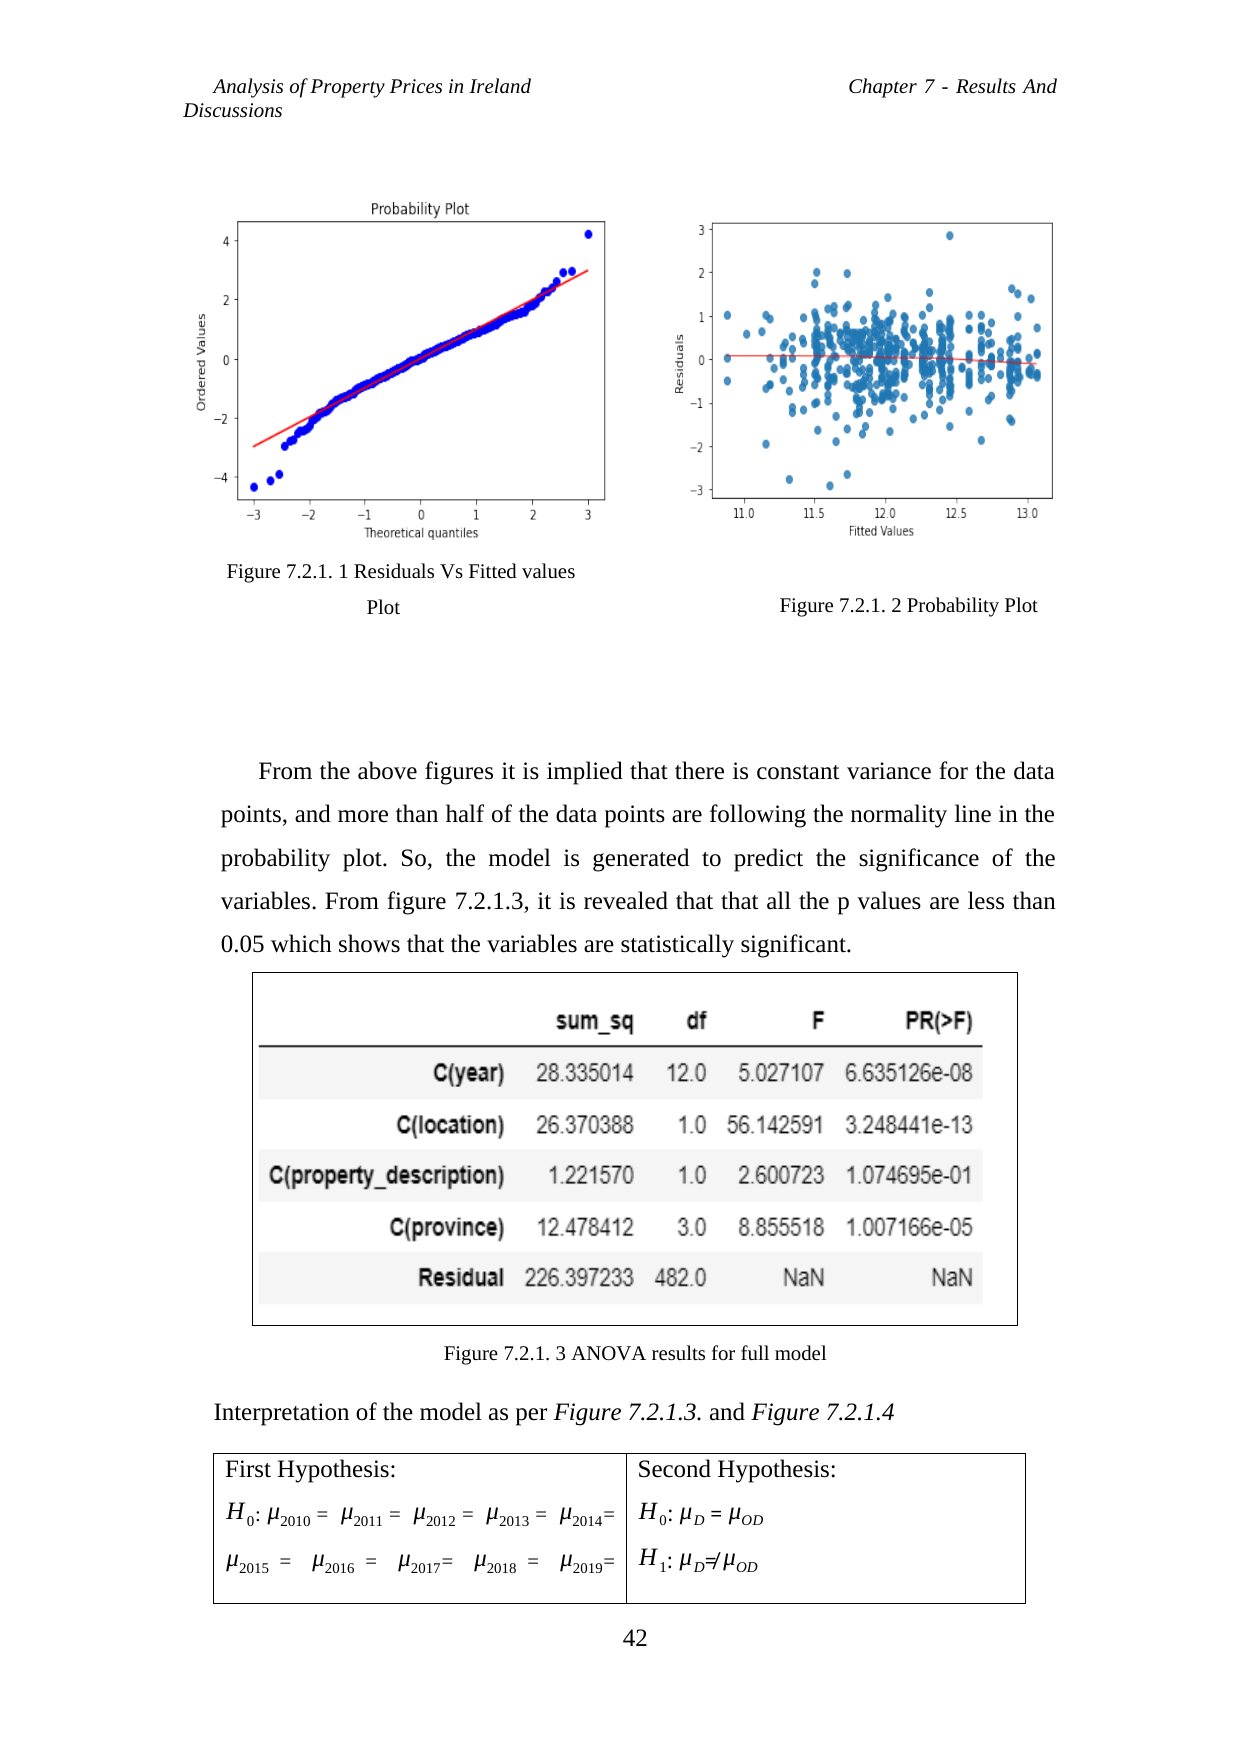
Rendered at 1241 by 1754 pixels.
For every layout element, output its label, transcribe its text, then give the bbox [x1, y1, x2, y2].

picture [668, 215, 1058, 546]
text From the above figures it is implied that there is constant variance for the data points, and more than half of the data points are following the normality line in the probability plot. So, the model is generated to predict the significance of the variables. From figure 7.2.1.3, it is revealed that that all the p values are less than 0.05 which shows that the variables are statistically significant. [221, 756, 1057, 958]
picture [253, 973, 1017, 1325]
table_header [214, 1454, 626, 1603]
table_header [627, 1454, 1025, 1603]
picture [190, 193, 611, 548]
text Interpretation of the model as per Figure 7.2.1.3. and Figure 7.2.1.4 [213, 1397, 1057, 1426]
